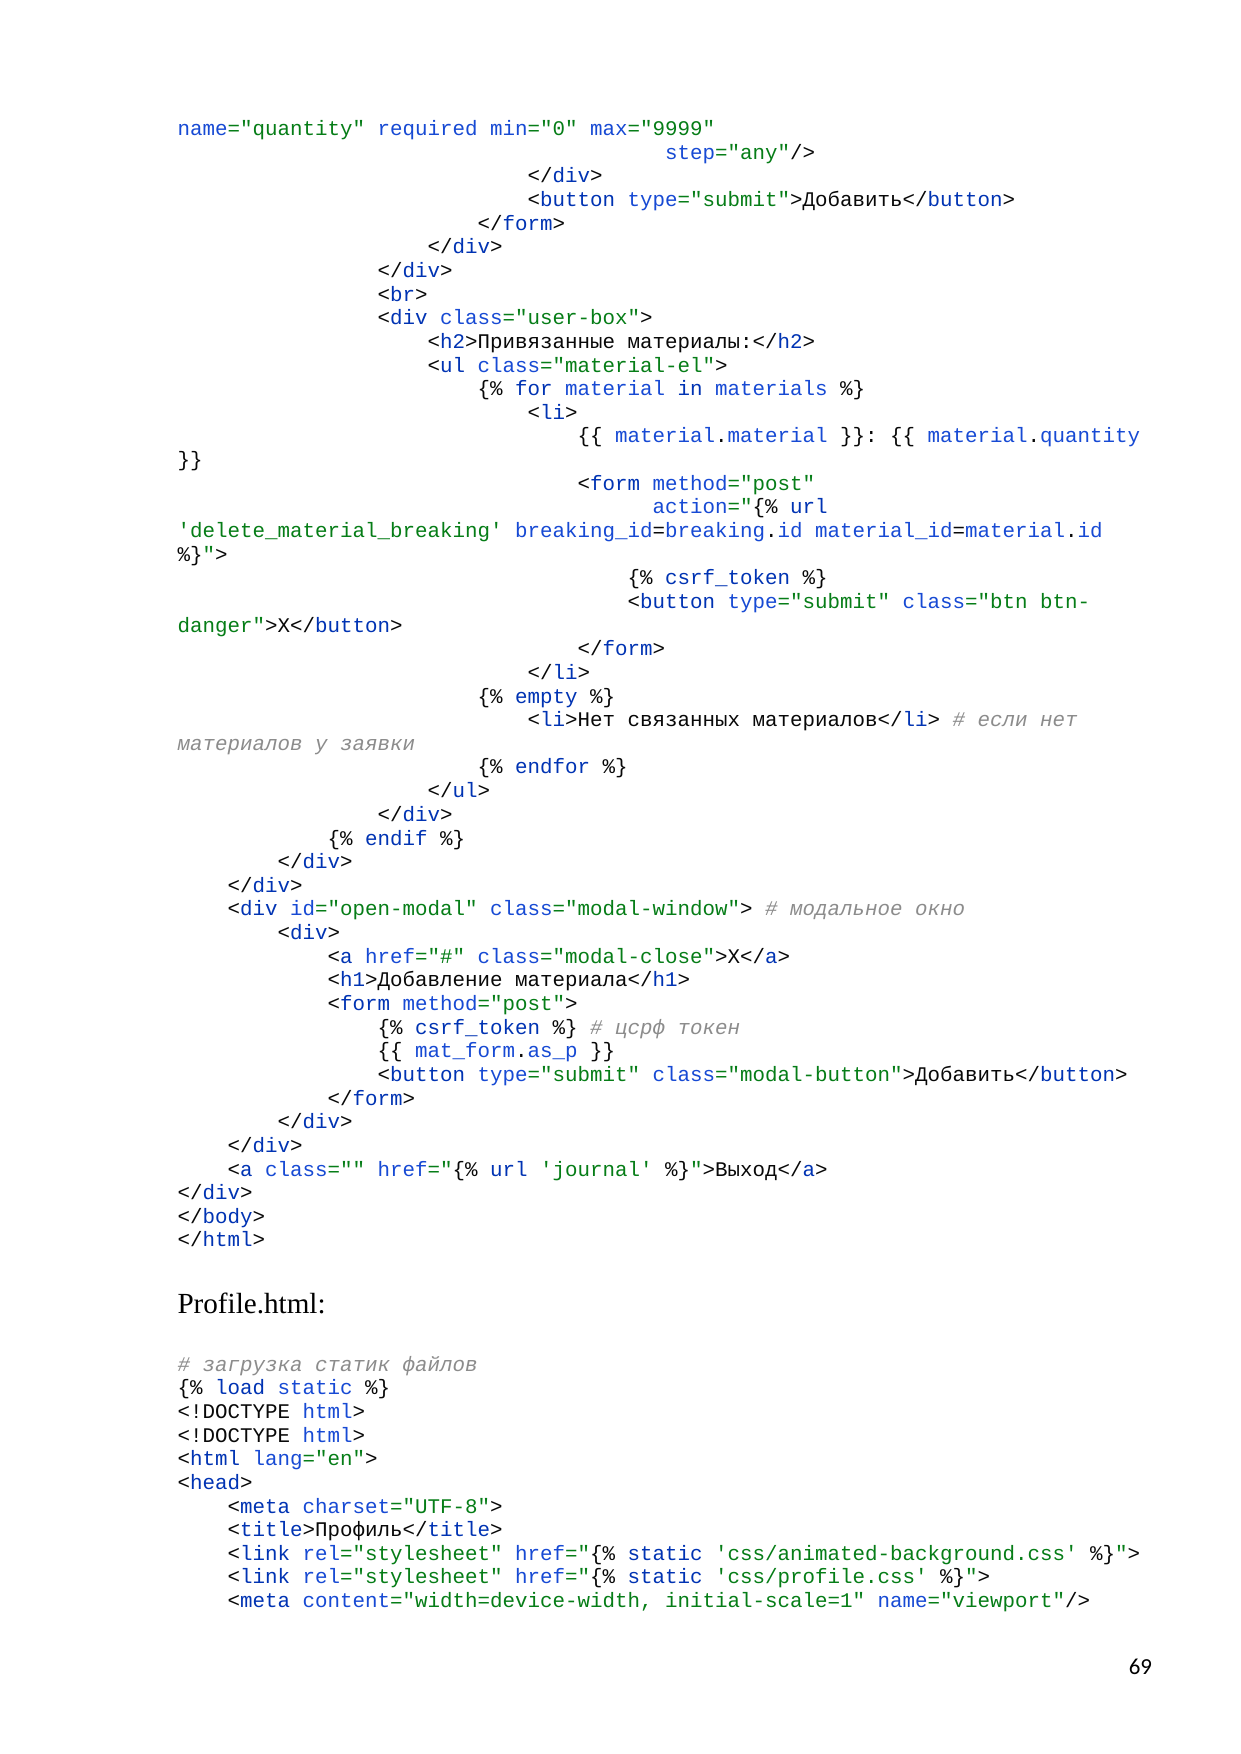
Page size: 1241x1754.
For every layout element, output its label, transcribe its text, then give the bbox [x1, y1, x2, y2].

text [177, 1377, 1152, 1614]
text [177, 118, 1152, 1253]
text # загрузка статик файлов [177, 1354, 1152, 1377]
text Profile.html: [177, 1287, 1152, 1320]
